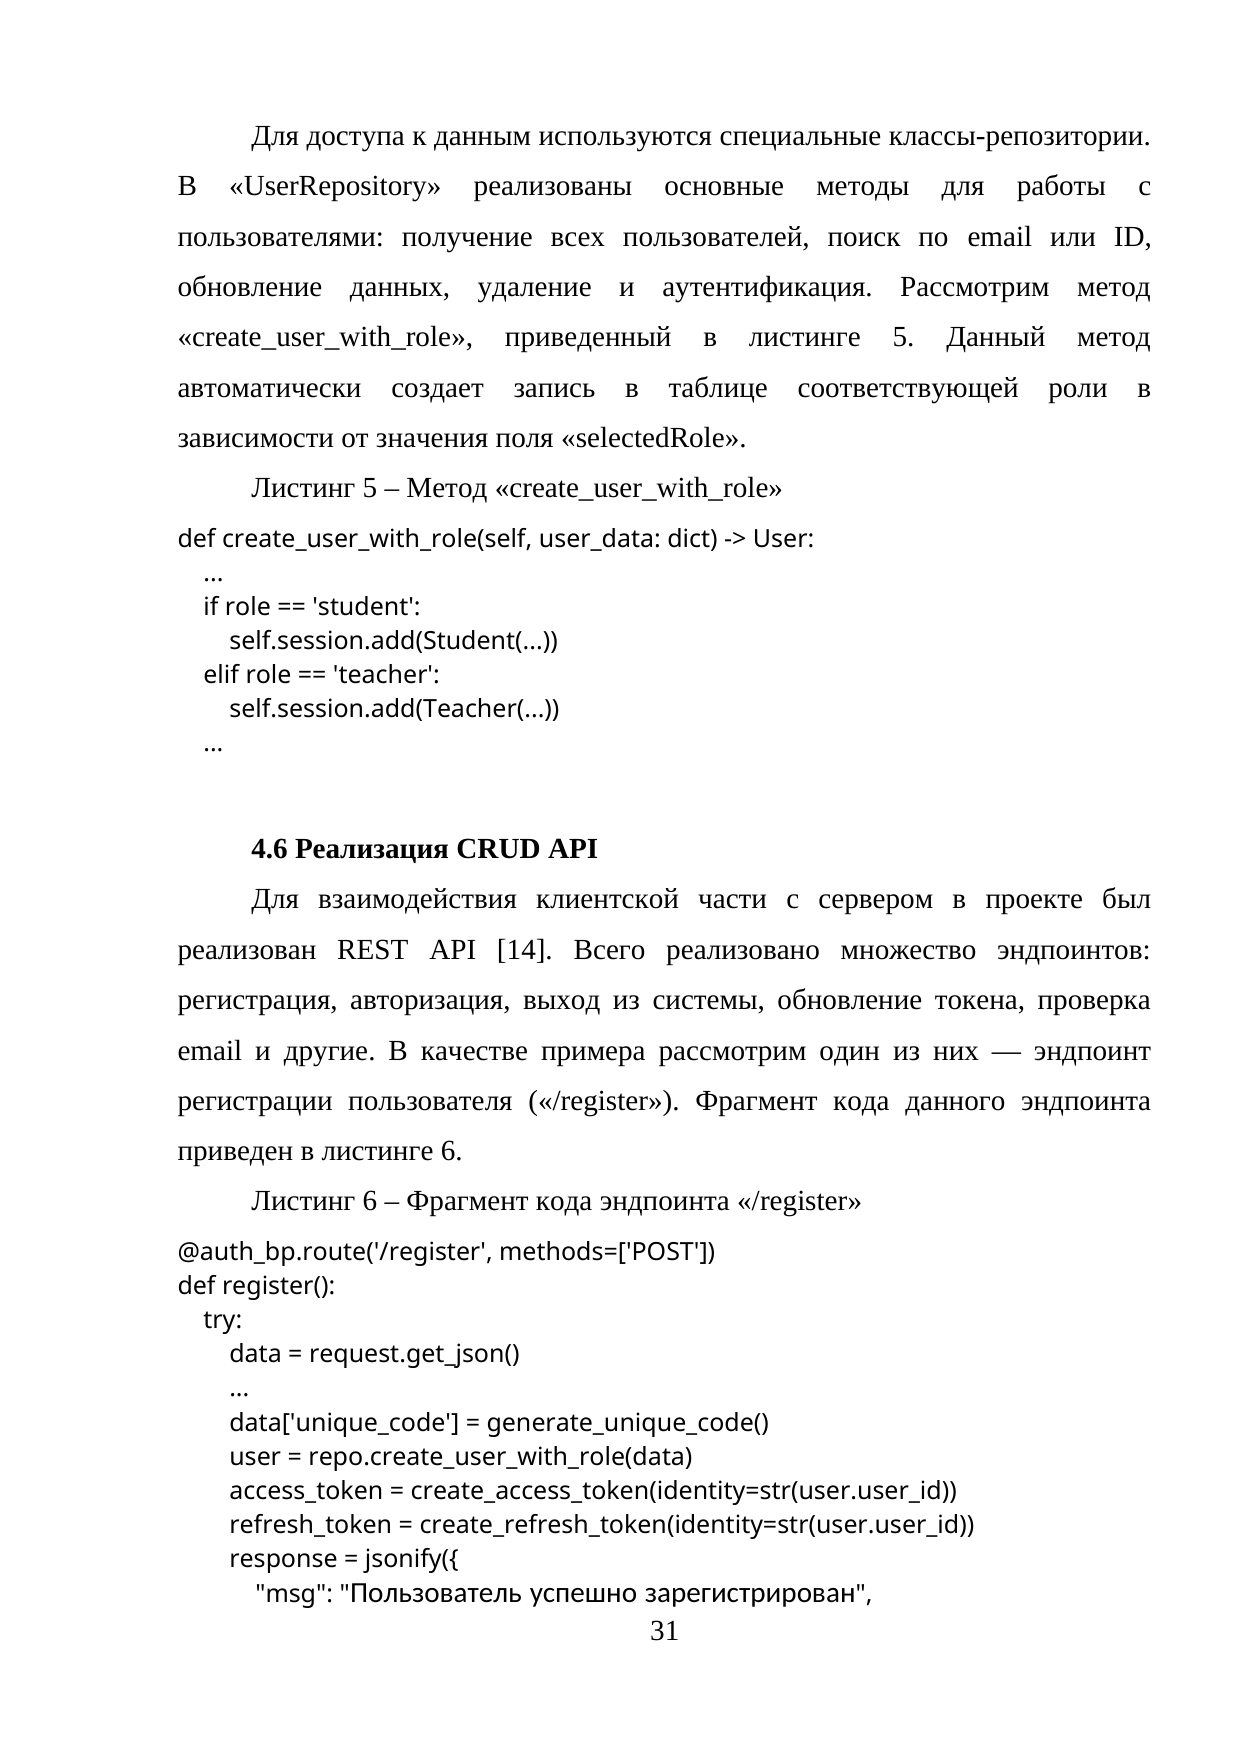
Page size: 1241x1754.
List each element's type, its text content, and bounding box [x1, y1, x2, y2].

text self.session.add(Student(...)) [177, 623, 1152, 657]
text Листинг 5 – Метод «create_user_with_role» [177, 470, 1152, 504]
text data = request.get_json() [177, 1336, 1152, 1370]
text Для взаимодействия клиентской части с сервером в проекте был реализован REST API [14]. Всего реализовано множество эндпоинтов: регистрация, авторизация, выход из системы, обновление токена, проверка email и другие. В качестве примера рассмотрим один из них — эндпоинт регистрации пользователя («/register»). Фрагмент кода данного эндпоинта приведен в листинге 6. [177, 882, 1152, 1167]
text if role == 'student': [177, 589, 1152, 623]
subtitle 4.6 Реализация CRUD API [177, 831, 1152, 865]
text "msg": "Пользователь успешно зарегистрирован", [177, 1574, 1152, 1610]
text refresh_token = create_refresh_token(identity=str(user.user_id)) [177, 1506, 1152, 1540]
text ... [177, 555, 1152, 589]
text self.session.add(Teacher(...)) [177, 691, 1152, 725]
text user = repo.create_user_with_role(data) [177, 1438, 1152, 1472]
text elif role == 'teacher': [177, 657, 1152, 691]
text response = jsonify({ [177, 1540, 1152, 1574]
text def register(): [177, 1268, 1152, 1302]
text data['unique_code'] = generate_unique_code() [177, 1404, 1152, 1438]
text ... [177, 1370, 1152, 1404]
text try: [177, 1302, 1152, 1336]
text @auth_bp.route('/register', methods=['POST']) [177, 1234, 1152, 1268]
text Для доступа к данным используются специальные классы-репозитории. В «UserRepository» реализованы основные методы для работы с пользователями: получение всех пользователей, поиск по email или ID, обновление данных, удаление и аутентификация. Рассмотрим метод «create_user_with_role», приведенный в листинге 5. Данный метод автоматически создает запись в таблице соответствующей роли в зависимости от значения поля «selectedRole». [177, 118, 1152, 453]
text access_token = create_access_token(identity=str(user.user_id)) [177, 1472, 1152, 1506]
text ... [177, 725, 1152, 759]
text Листинг 6 – Фрагмент кода эндпоинта «/register» [177, 1183, 1152, 1217]
text def create_user_with_role(self, user_data: dict) -> User: [177, 521, 1152, 555]
